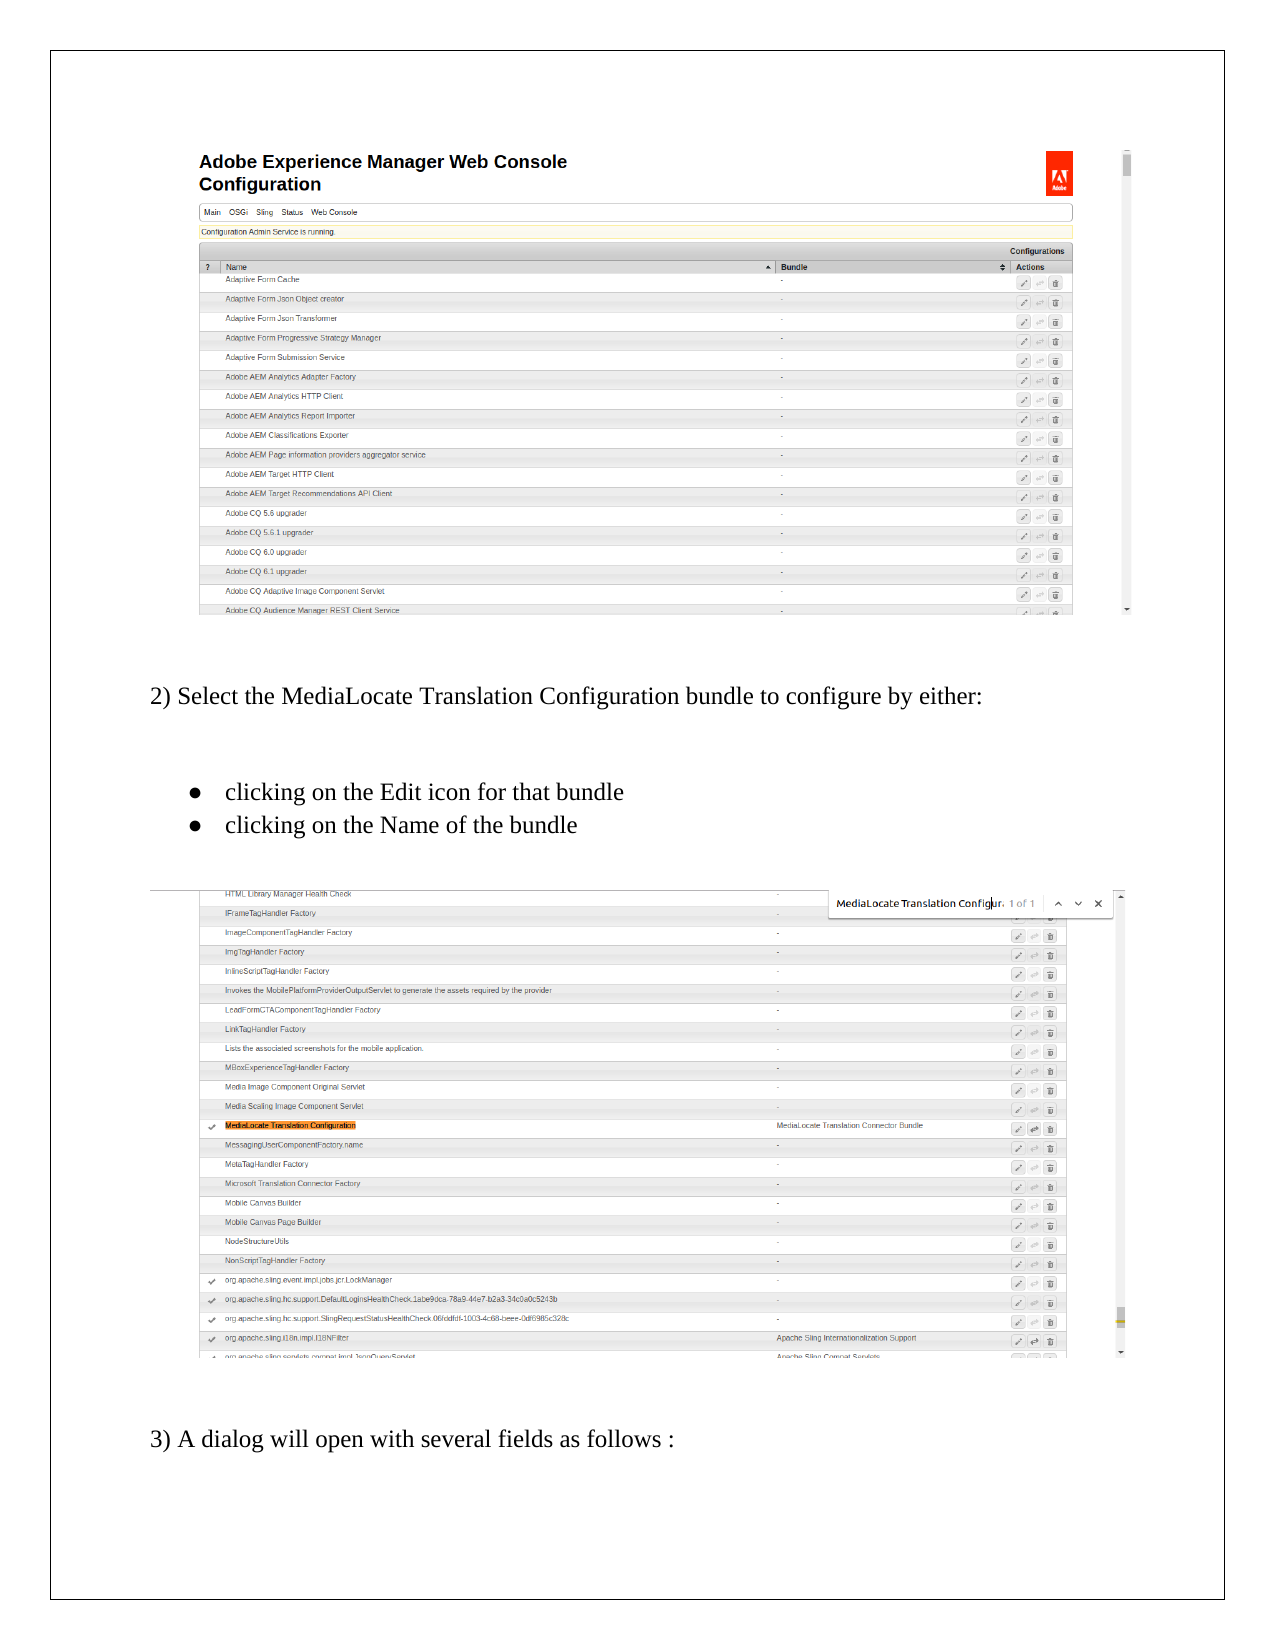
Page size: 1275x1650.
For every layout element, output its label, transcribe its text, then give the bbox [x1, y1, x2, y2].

text 2) Select the MediaLocate Translation Configuration bundle to configure by either: [150, 681, 1125, 710]
list clicking on the Edit icon for that bundle [187, 777, 1125, 806]
picture [150, 890, 1125, 1358]
list clicking on the Name of the bundle [187, 810, 1125, 838]
text 3) A dialog will open with several fields as follows : [150, 1424, 1125, 1453]
picture [150, 150, 1132, 615]
